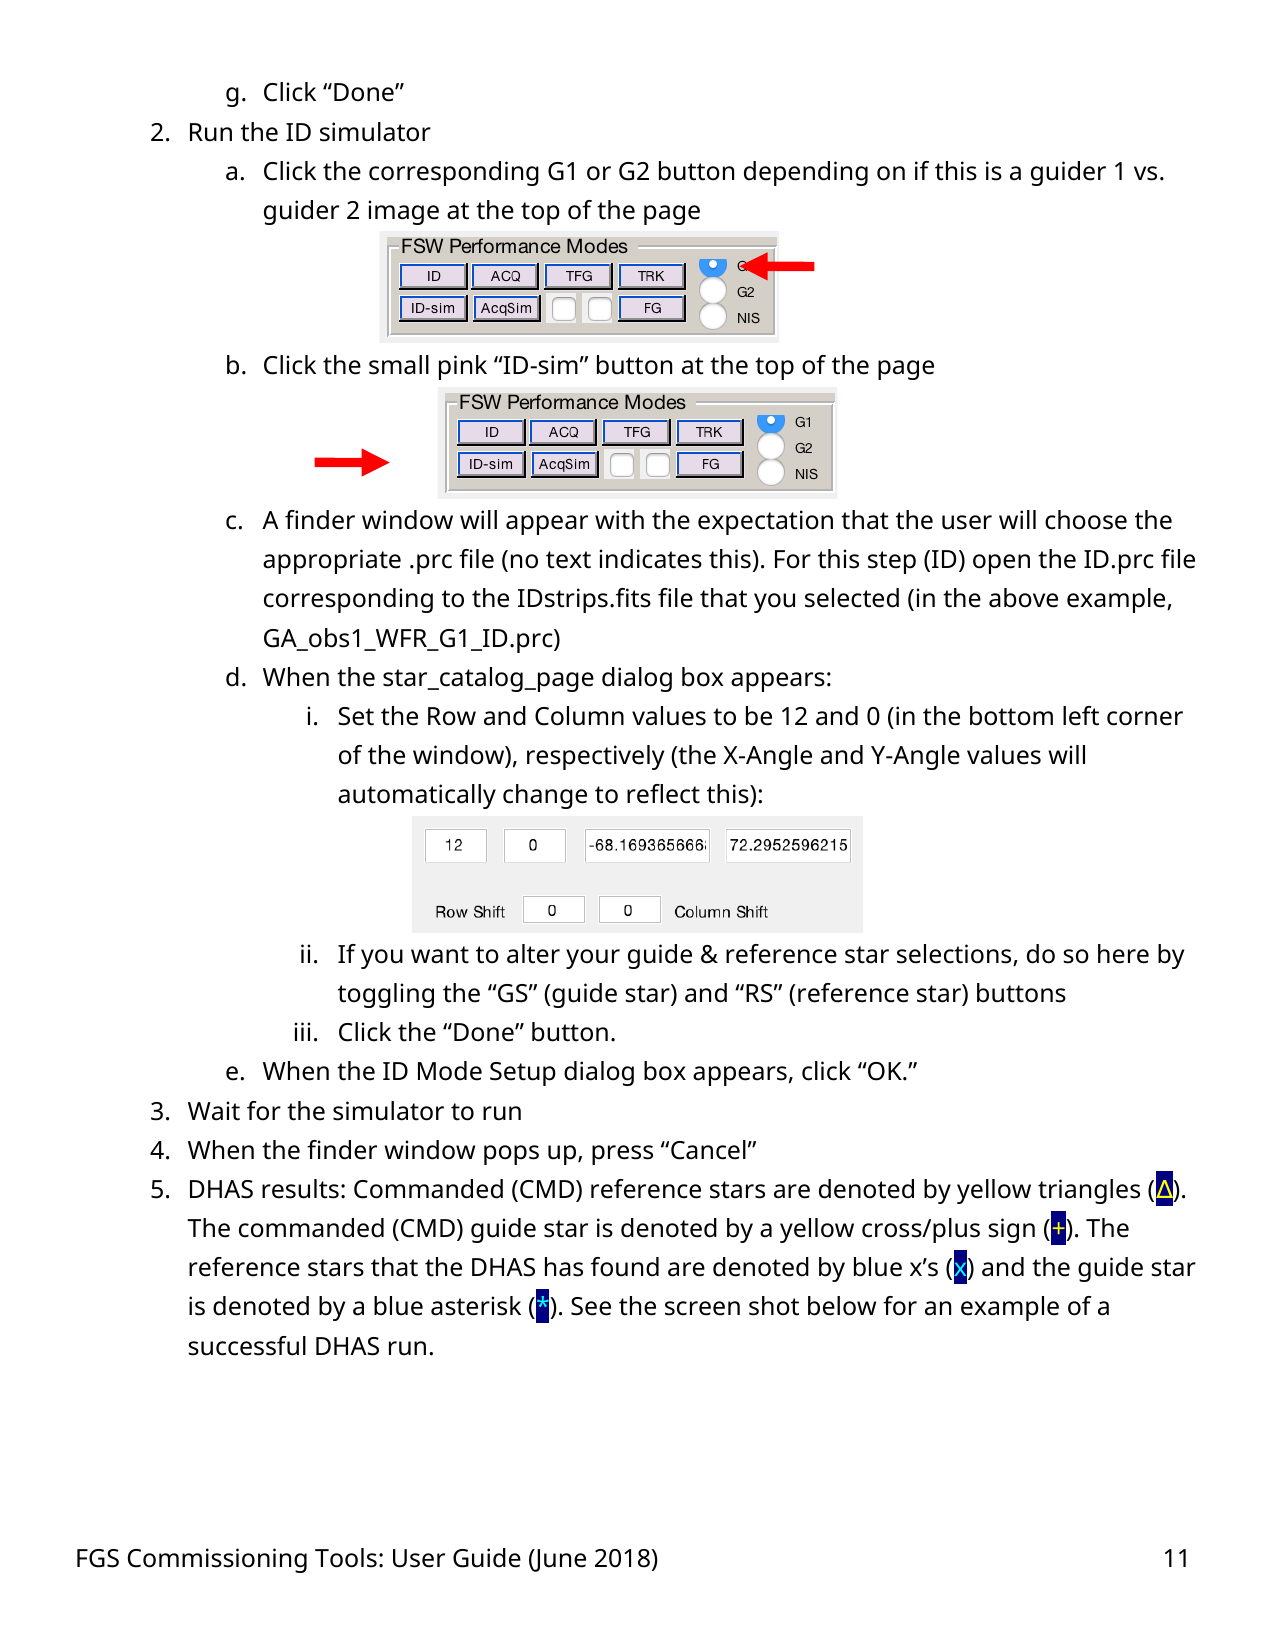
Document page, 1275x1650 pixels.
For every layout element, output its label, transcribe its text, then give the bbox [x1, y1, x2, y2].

list Run the ID simulator [150, 114, 1200, 148]
list Click “Done” [225, 75, 1200, 109]
list Click the corresponding G1 or G2 button depending on if this is a guider 1 vs. guider 2 image at the top of the page [225, 153, 1200, 227]
list A finder window will appear with the expectation that the user will choose the appropriate .prc file (no text indicates this). For this step (ID) open the ID.prc file corresponding to the IDstrips.fits file that you selected (in the above example, GA_obs1_WFR_G1_ID.prc) [225, 503, 1200, 654]
list If you want to alter your guide & reference star selections, do so here by toggling the “GS” (guide star) and “RS” (reference star) buttons [319, 936, 1200, 1010]
list When the star_catalog_page dialog box appears: [225, 659, 1200, 693]
list DHAS results: Commanded (CMD) reference stars are denoted by yellow triangles (∆). The commanded (CMD) guide star is denoted by a yellow cross/plus sign (+). The reference stars that the DHAS has found are denoted by blue x’s (x) and the guide star is denoted by a blue asterisk (*). See the screen shot below for an example of a successful DHAS run. [150, 1171, 1200, 1362]
list Wait for the simulator to run [150, 1093, 1200, 1127]
list Set the Row and Column values to be 12 and 0 (in the bottom left corner of the window), respectively (the X-Angle and Y-Angle values will automatically change to reflect this): [319, 698, 1200, 811]
list Click the “Done” button. [319, 1015, 1200, 1049]
list Click the small pink “ID-sim” button at the top of the page [225, 348, 1200, 382]
picture [379, 231, 780, 343]
list When the ID Mode Setup dialog box appears, click “OK.” [225, 1054, 1200, 1088]
list When the finder window pops up, press “Cancel” [150, 1132, 1200, 1166]
picture [437, 387, 838, 499]
picture [411, 816, 864, 933]
